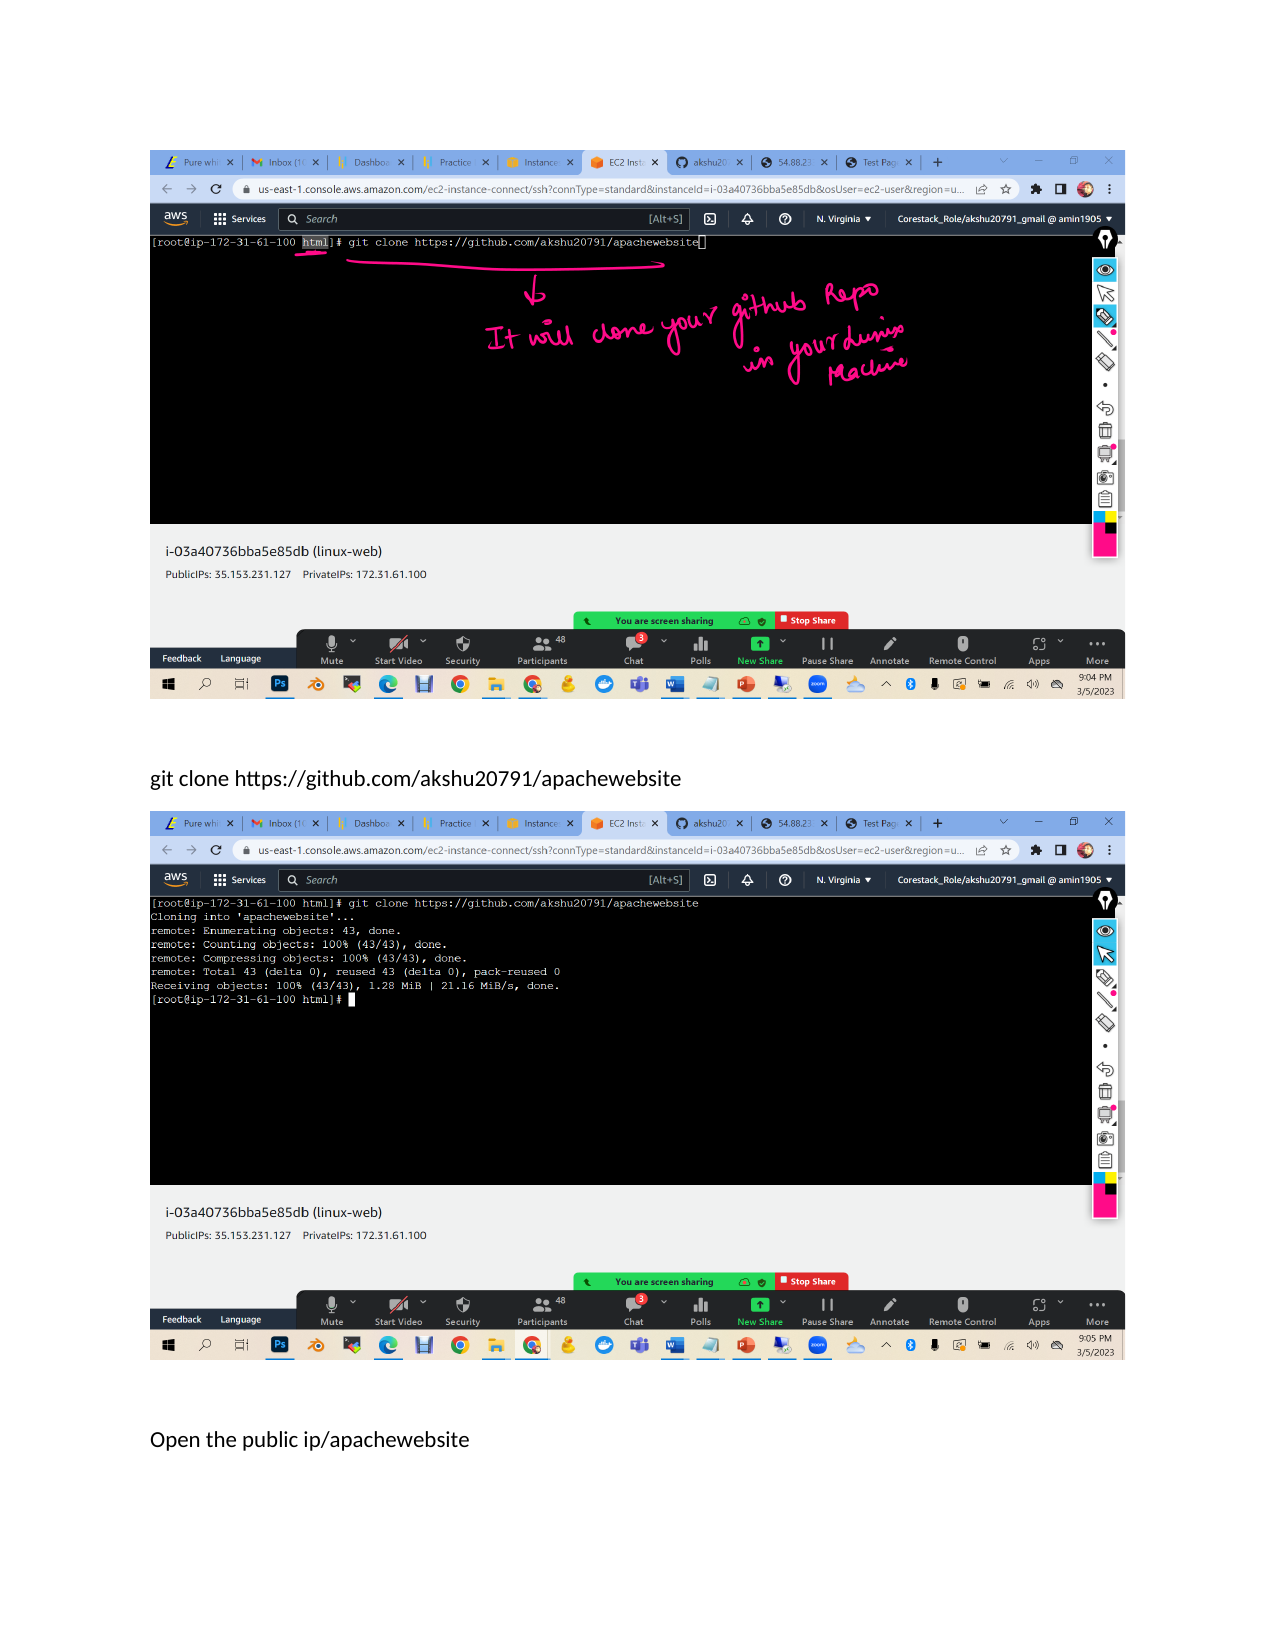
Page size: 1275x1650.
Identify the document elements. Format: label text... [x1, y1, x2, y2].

picture [150, 150, 1125, 699]
text git clone https://github.com/akshu20791/apachewebsite [150, 764, 1125, 792]
picture [150, 811, 1125, 1360]
text Open the public ip/apachewebsite [150, 1425, 1125, 1453]
